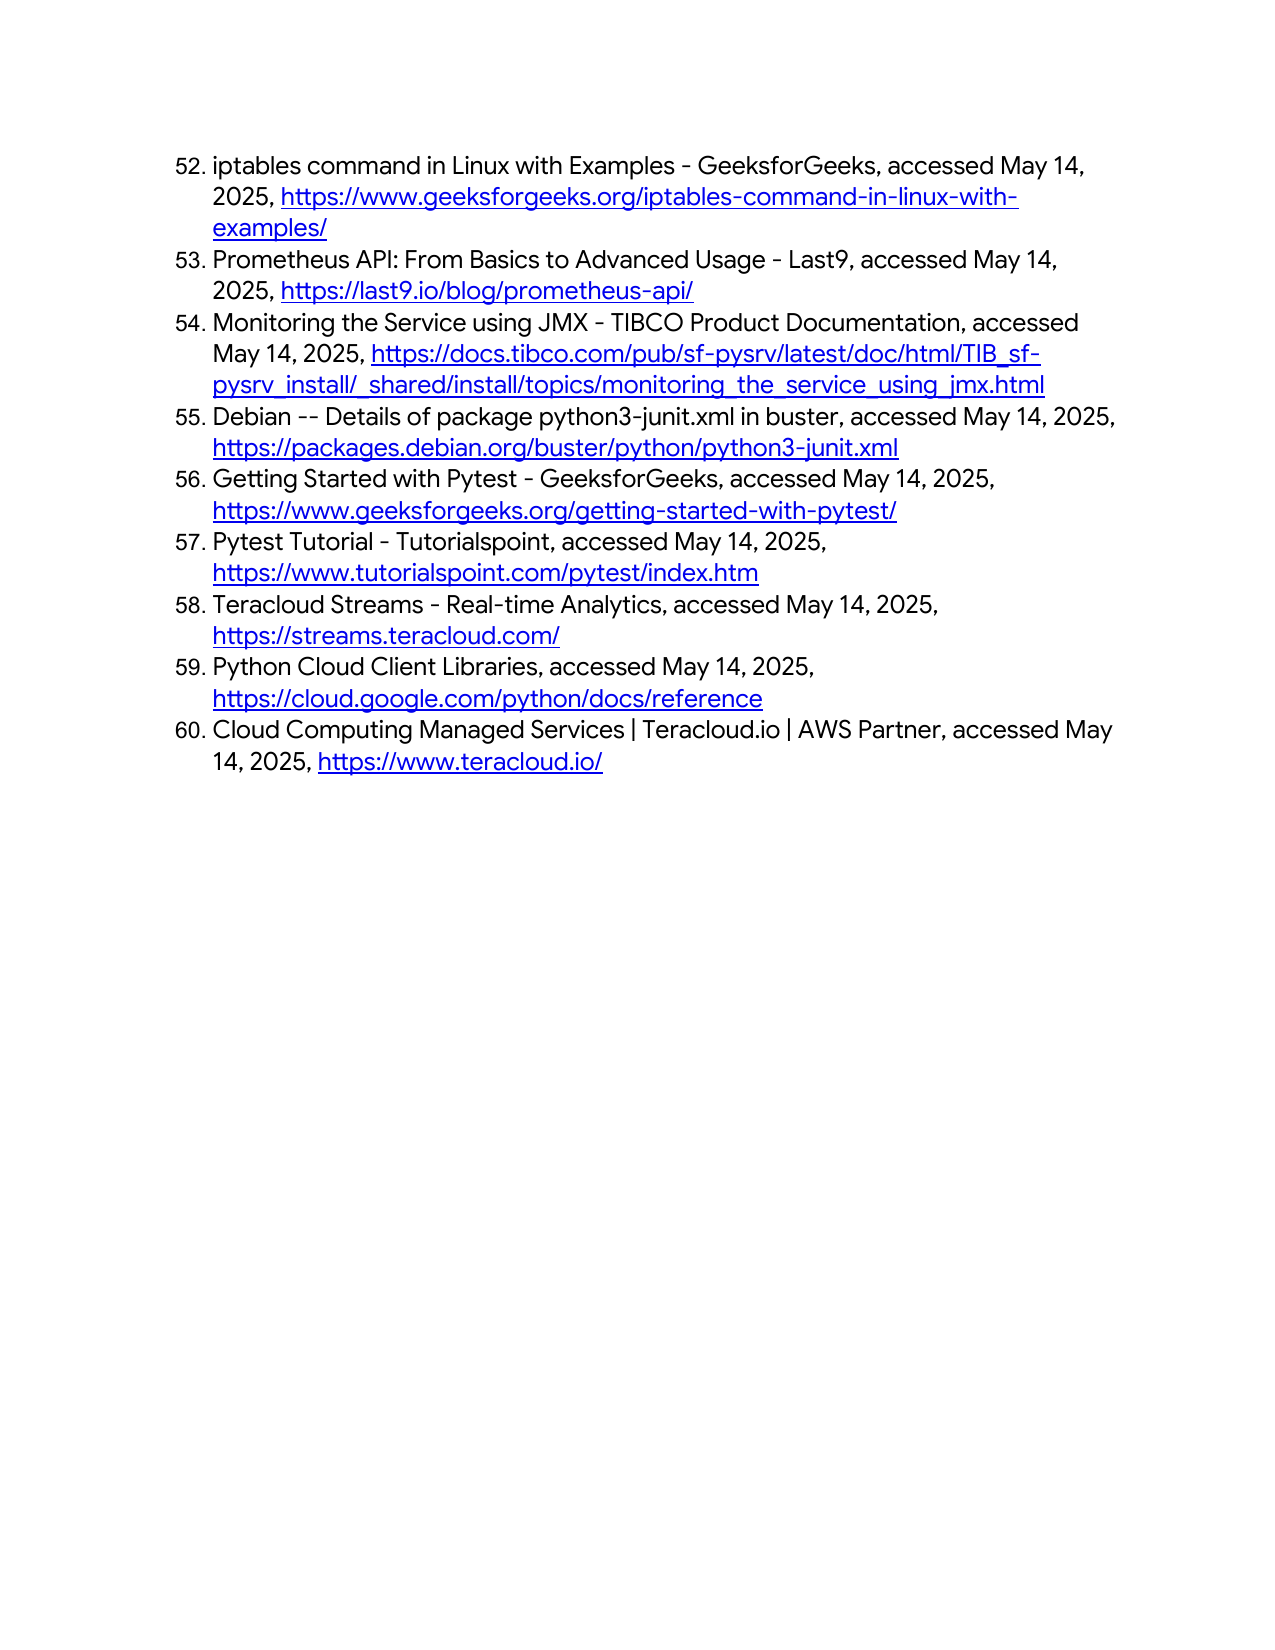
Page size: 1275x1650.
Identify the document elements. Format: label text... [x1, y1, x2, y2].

list Monitoring the Service using JMX - TIBCO Product Documentation, accessed May 14, 2025, https://docs.tibco.com/pub/sf-pysrv/latest/doc/html/TIB_sf-pysrv_install/_shared/install/topics/monitoring_the_service_using_jmx.html [175, 307, 1125, 401]
list Getting Started with Pytest - GeeksforGeeks, accessed May 14, 2025, https://www.geeksforgeeks.org/getting-started-with-pytest/ [175, 463, 1125, 526]
list Debian -- Details of package python3-junit.xml in buster, accessed May 14, 2025, https://packages.debian.org/buster/python/python3-junit.xml [175, 401, 1125, 463]
list Teracloud Streams - Real-time Analytics, accessed May 14, 2025, https://streams.teracloud.com/ [175, 589, 1125, 652]
list iptables command in Linux with Examples - GeeksforGeeks, accessed May 14, 2025, https://www.geeksforgeeks.org/iptables-command-in-linux-with-examples/ [175, 150, 1125, 244]
list Pytest Tutorial - Tutorialspoint, accessed May 14, 2025, https://www.tutorialspoint.com/pytest/index.htm [175, 526, 1125, 589]
list Prometheus API: From Basics to Advanced Usage - Last9, accessed May 14, 2025, https://last9.io/blog/prometheus-api/ [175, 244, 1125, 307]
list Cloud Computing Managed Services | Teracloud.io | AWS Partner, accessed May 14, 2025, https://www.teracloud.io/ [175, 714, 1125, 777]
list Python Cloud Client Libraries, accessed May 14, 2025, https://cloud.google.com/python/docs/reference [175, 652, 1125, 714]
